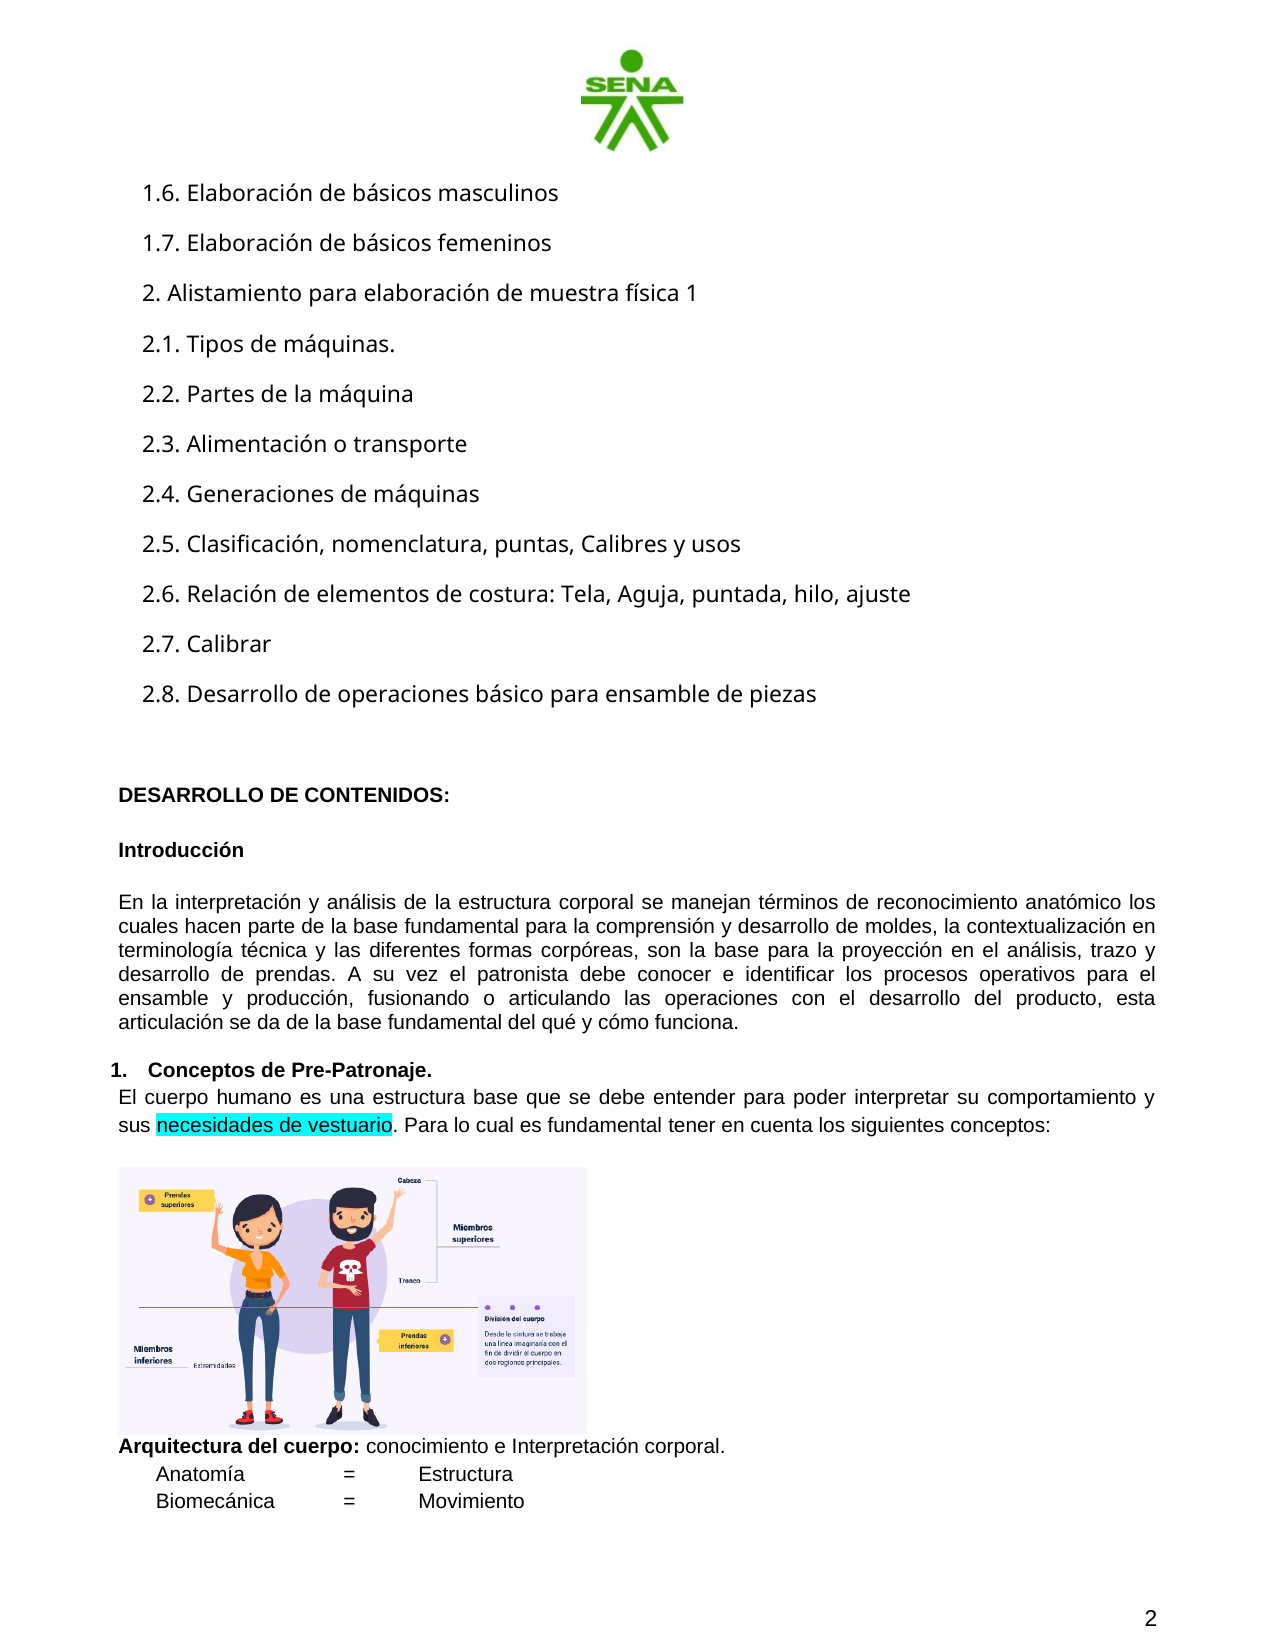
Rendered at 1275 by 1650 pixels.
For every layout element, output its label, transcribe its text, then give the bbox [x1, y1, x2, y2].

picture [118, 1167, 588, 1435]
text Biomecánica = Movimiento [118, 1489, 1157, 1513]
text 2.1. Tipos de máquinas. [118, 327, 1157, 359]
text DESARROLLO DE CONTENIDOS: [118, 783, 1157, 807]
text 1.6. Elaboración de básicos masculinos [118, 177, 1157, 208]
text Anatomía = Estructura [118, 1462, 1157, 1486]
list Conceptos de Pre-Patronaje. [110, 1057, 1157, 1081]
text Arquitectura del cuerpo: conocimiento e Interpretación corporal. [118, 1434, 1157, 1458]
text 2.2. Partes de la máquina [118, 378, 1157, 409]
text El cuerpo humano es una estructura base que se debe entender para poder interpretar su comportamiento y sus necesidades de vestuario. Para lo cual es fundamental tener en cuenta los siguientes conceptos: [118, 1085, 1157, 1136]
text 2.6. Relación de elementos de costura: Tela, Aguja, puntada, hilo, ajuste [118, 578, 1157, 609]
picture [580, 43, 683, 150]
text 2.3. Alimentación o transporte [118, 428, 1157, 459]
text 2.7. Calibrar [118, 628, 1157, 659]
text Introducción [118, 838, 1157, 862]
text 2.5. Clasificación, nomenclatura, puntas, Calibres y usos [118, 528, 1157, 559]
text 1.7. Elaboración de básicos femeninos [118, 227, 1157, 258]
text 2.4. Generaciones de máquinas [118, 478, 1157, 509]
text 2.8. Desarrollo de operaciones básico para ensamble de piezas [118, 678, 1157, 709]
text 2. Alistamiento para elaboración de muestra física 1 [118, 277, 1157, 309]
text En la interpretación y análisis de la estructura corporal se manejan términos de reconocimiento anatómico los cuales hacen parte de la base fundamental para la comprensión y desarrollo de moldes, la contextualización en terminología técnica y las diferentes formas corpóreas, son la base para la proyección en el análisis, trazo y desarrollo de prendas. A su vez el patronista debe conocer e identificar los procesos operativos para el ensamble y producción, fusionando o articulando las operaciones con el desarrollo del producto, esta articulación se da de la base fundamental del qué y cómo funciona. [118, 890, 1157, 1033]
